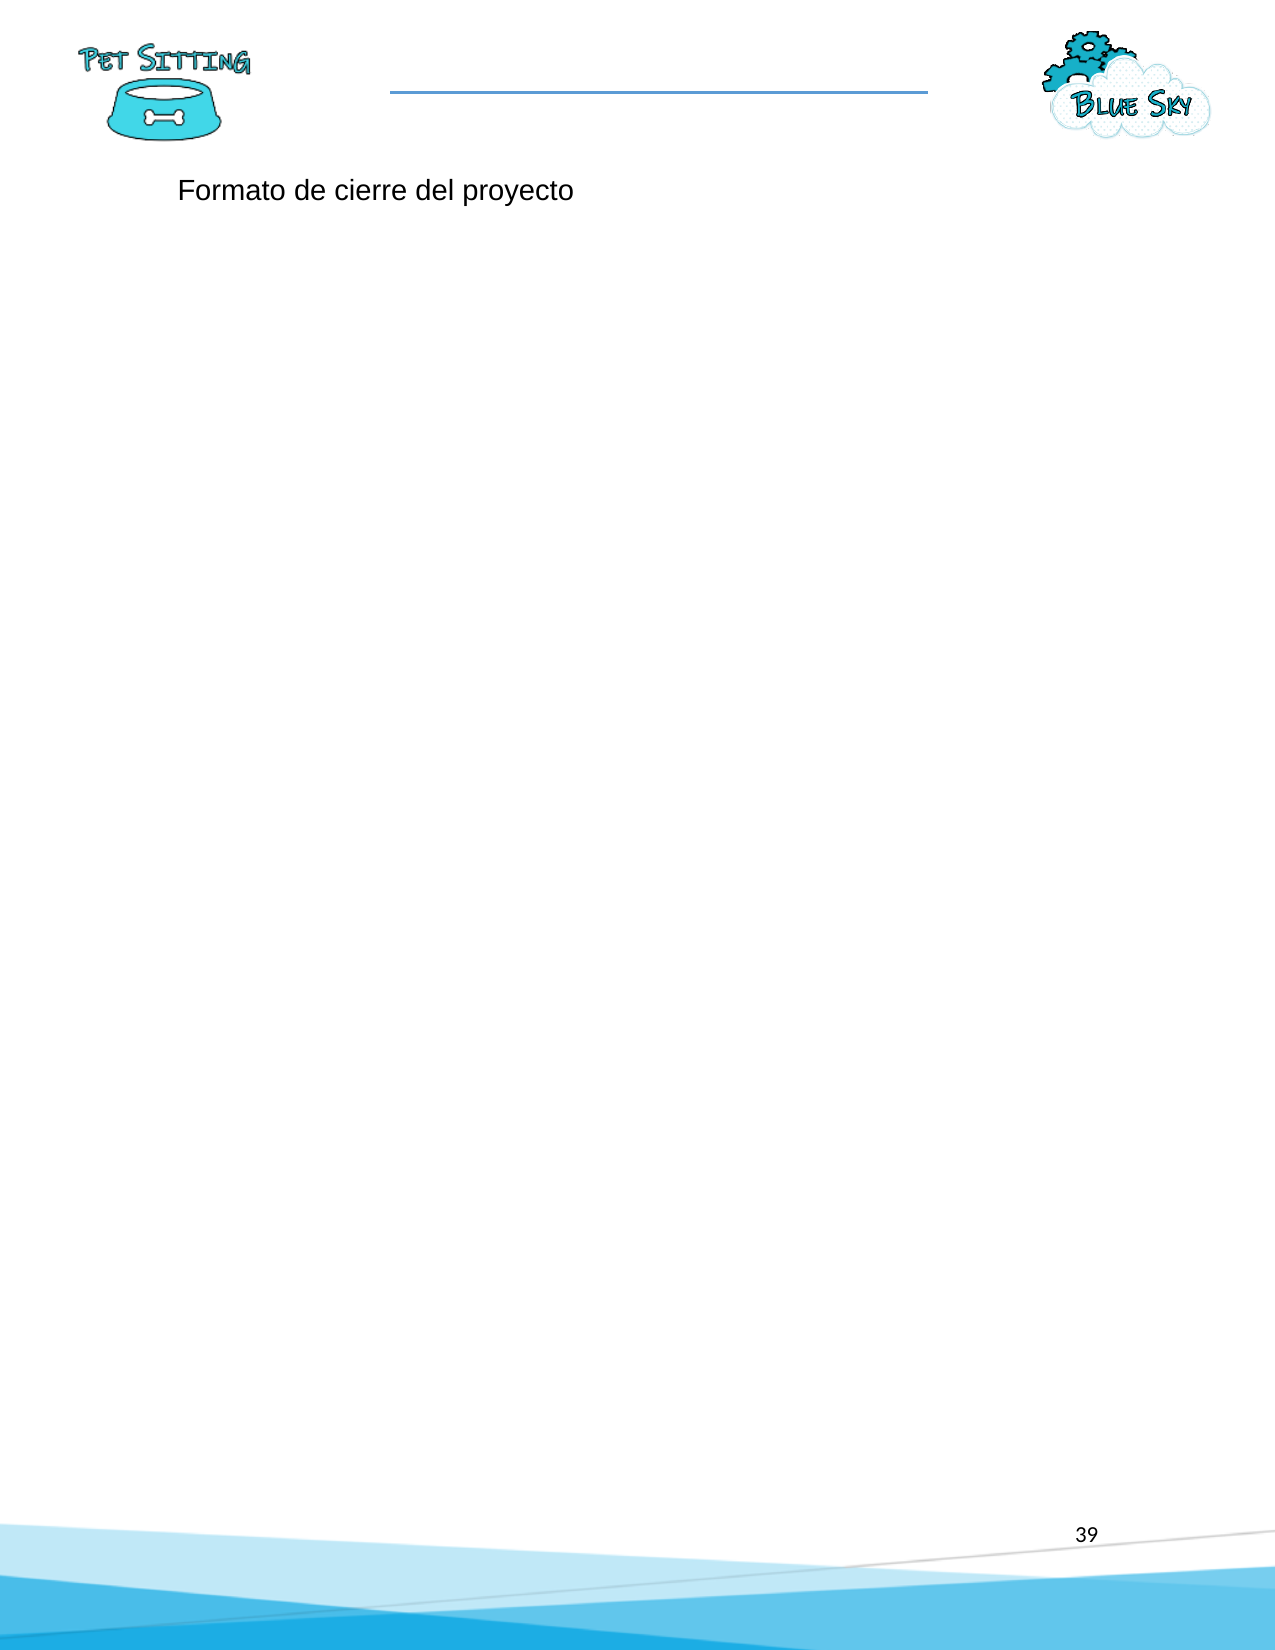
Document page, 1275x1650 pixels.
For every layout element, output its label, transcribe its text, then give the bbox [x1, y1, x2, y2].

subtitle Formato de cierre del proyecto [177, 173, 1098, 206]
picture [71, 31, 260, 148]
picture [0, 1487, 1275, 1650]
picture [1036, 31, 1216, 143]
